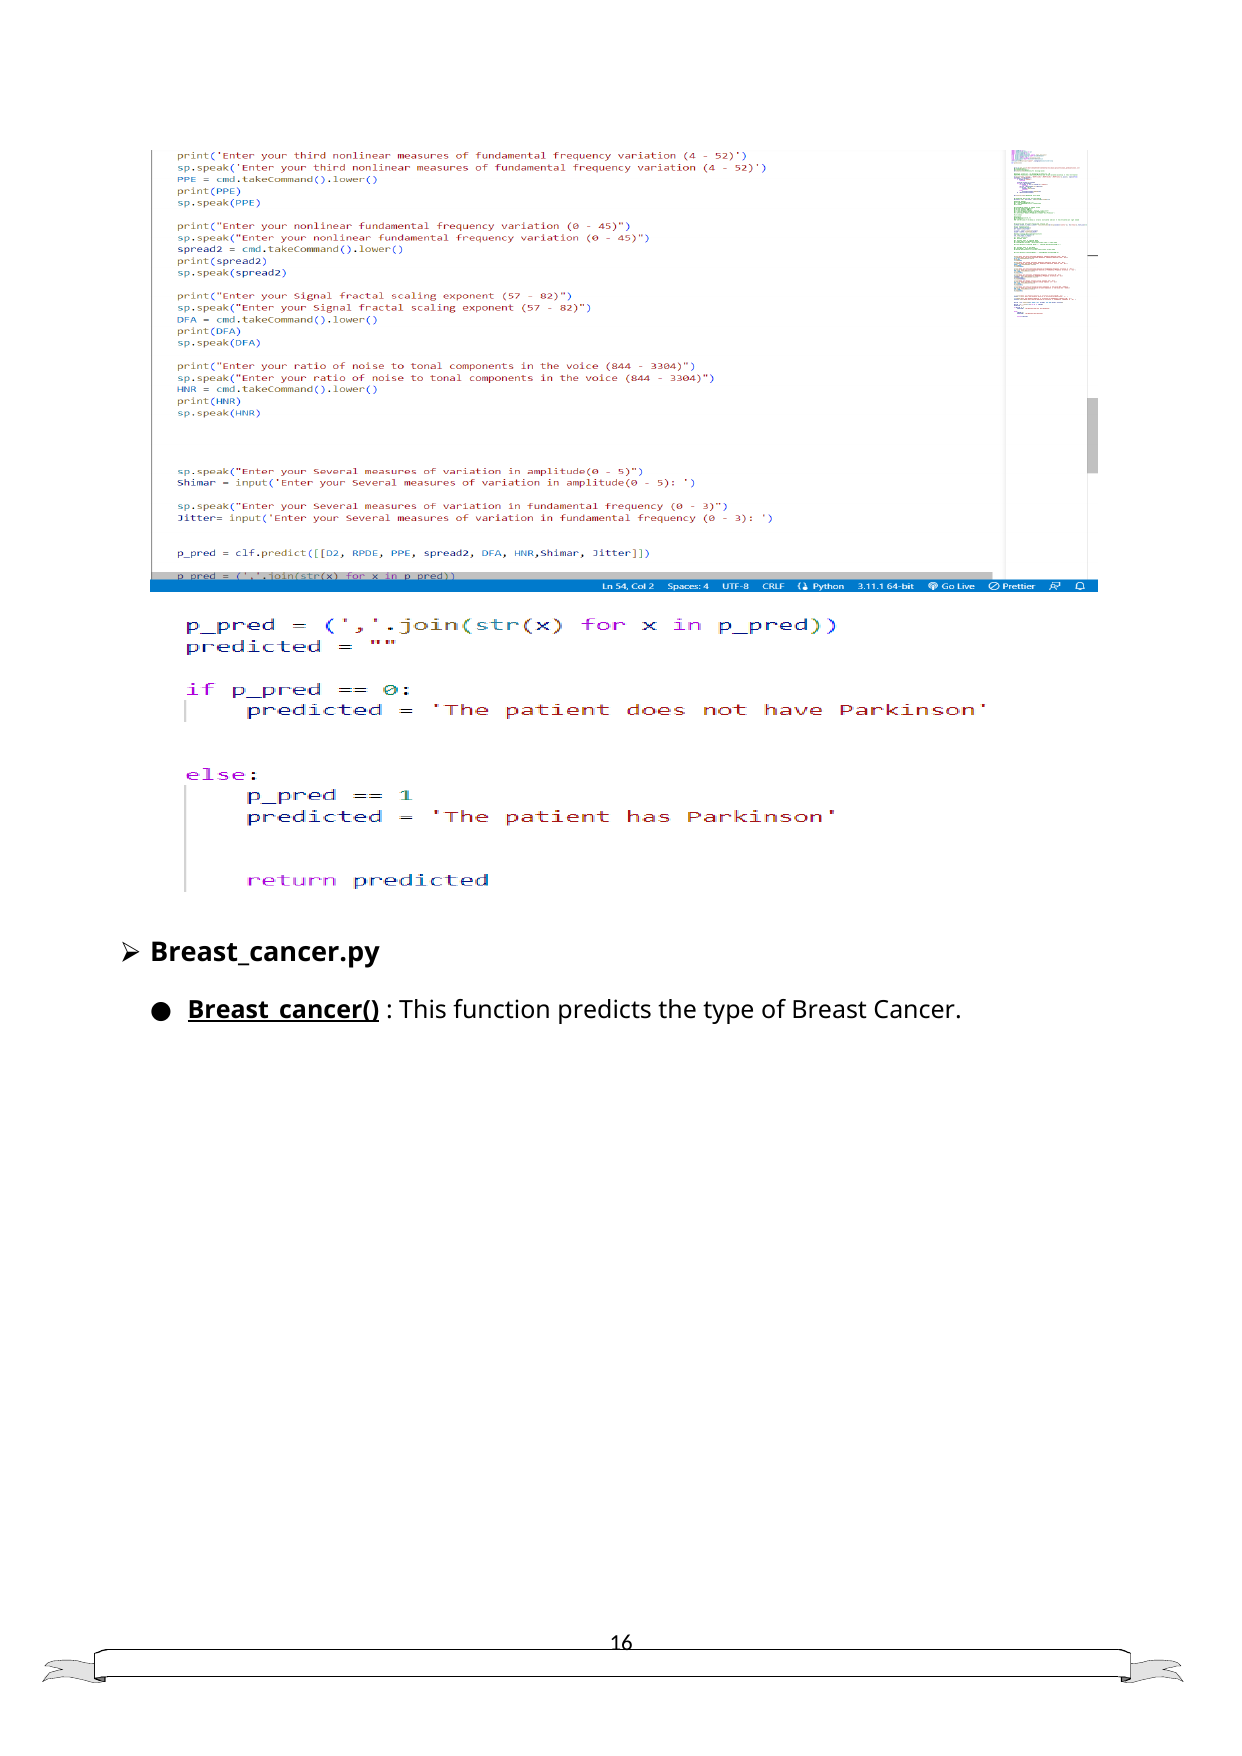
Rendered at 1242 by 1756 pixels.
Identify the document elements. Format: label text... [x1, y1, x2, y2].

list Breast_cancer.py [121, 921, 1092, 977]
list Breast_cancer() : This function predicts the type of Breast Cancer. [150, 981, 1092, 1033]
picture [150, 150, 1098, 592]
picture [150, 610, 1101, 903]
picture [94, 1649, 108, 1682]
picture [1118, 1649, 1131, 1682]
